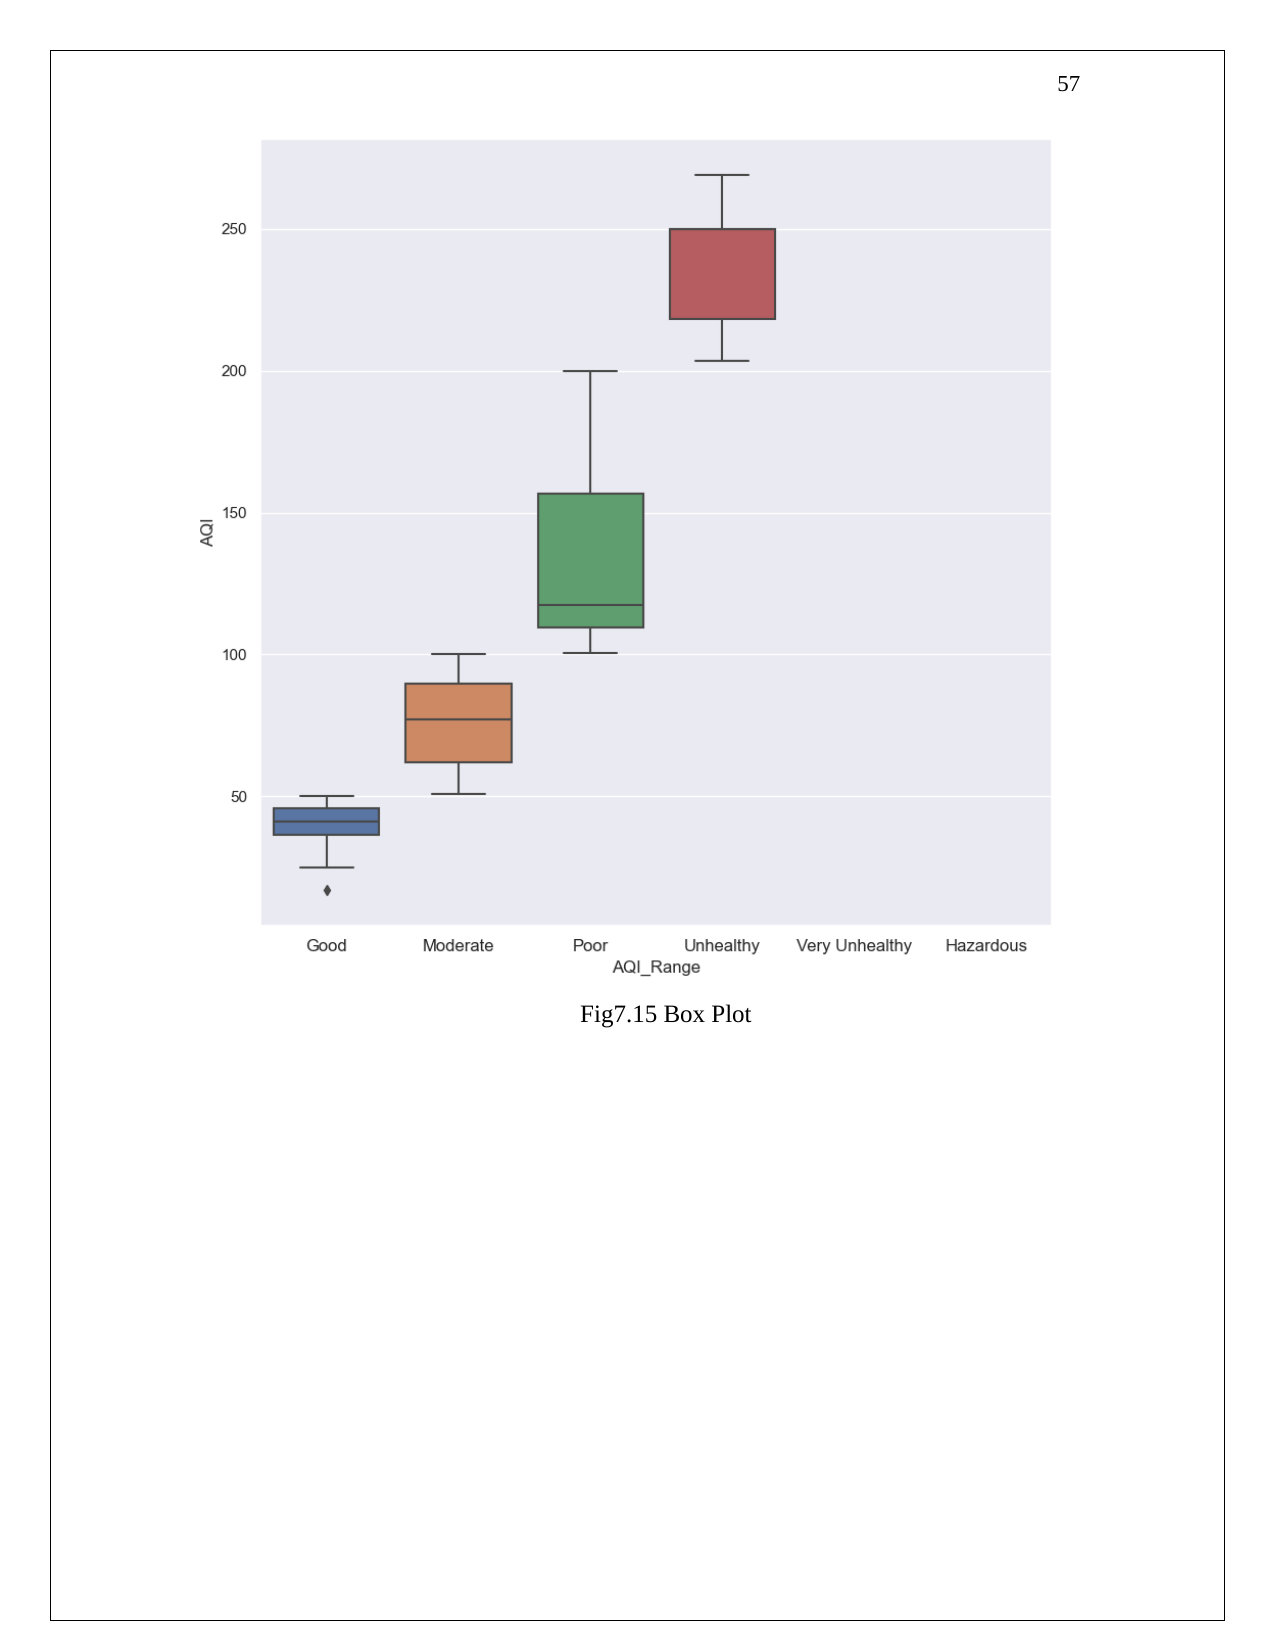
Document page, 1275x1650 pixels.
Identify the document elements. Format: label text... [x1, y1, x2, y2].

subtitle Fig7.15 Box Plot [179, 999, 1152, 1028]
picture [190, 129, 1062, 986]
